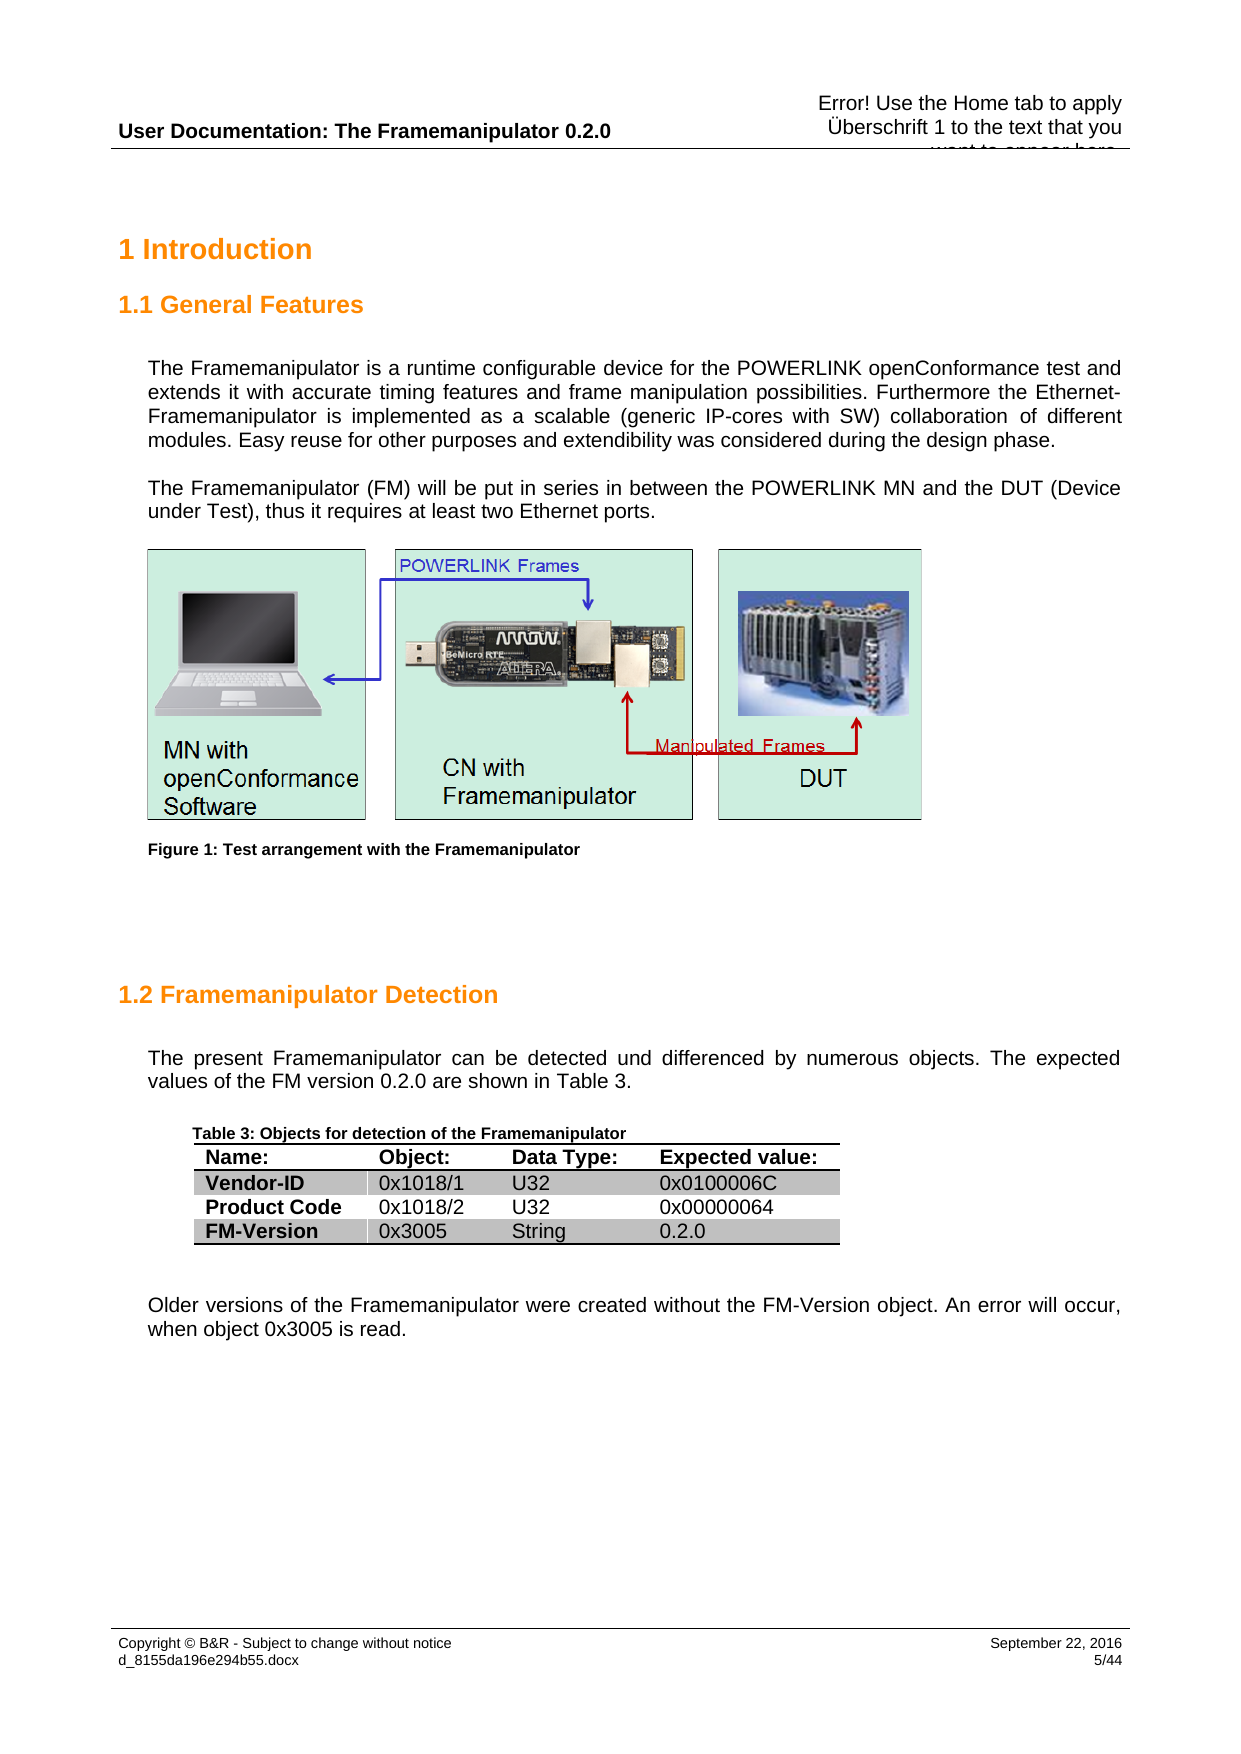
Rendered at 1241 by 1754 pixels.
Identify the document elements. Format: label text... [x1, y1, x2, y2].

table_cell String [500, 1219, 648, 1243]
table_cell Vendor-ID [194, 1171, 367, 1195]
table_cell 0.2.0 [648, 1219, 840, 1243]
subtitle Introduction [118, 232, 1122, 265]
text The present Framemanipulator can be detected und differenced by numerous objects. The expected values of the FM version 0.2.0 are shown in Table 3. [148, 1045, 1122, 1093]
table_header Name: [194, 1145, 367, 1169]
text The Framemanipulator (FM) will be put in series in between the POWERLINK MN and the DUT (Device under Test), thus it requires at least two Ethernet ports. [148, 475, 1122, 523]
table_cell FM-Version [194, 1219, 367, 1243]
text Figure 1: Test arrangement with the Framemanipulator [148, 840, 1122, 859]
text The Framemanipulator is a runtime configurable device for the POWERLINK openConformance test and extends it with accurate timing features and frame manipulation possibilities. Furthermore the Ethernet-Framemanipulator is implemented as a scalable (generic IP-cores with SW) collaboration of different modules. Easy reuse for other purposes and extendibility was considered during the design phase. [148, 356, 1122, 451]
table_cell U32 [500, 1195, 648, 1219]
table_header Data Type: [500, 1145, 648, 1169]
text Older versions of the Framemanipulator were created without the FM-Version object. An error will occur, when object 0x3005 is read. [148, 1293, 1122, 1341]
table_header Expected value: [648, 1145, 840, 1169]
table_cell 0x1018/1 [368, 1171, 500, 1195]
table_cell U32 [500, 1171, 648, 1195]
table_cell 0x1018/2 [368, 1195, 500, 1219]
table_cell Product Code [194, 1195, 367, 1219]
subtitle General Features [118, 290, 1122, 319]
picture [147, 547, 922, 834]
table_cell 0x0100006C [648, 1171, 840, 1195]
subtitle Framemanipulator Detection [118, 980, 1122, 1009]
table_cell 0x00000064 [648, 1195, 840, 1219]
text Table 3: Objects for detection of the Framemanipulator [148, 1123, 1122, 1143]
table_header Object: [368, 1145, 500, 1169]
table_cell 0x3005 [368, 1219, 500, 1243]
